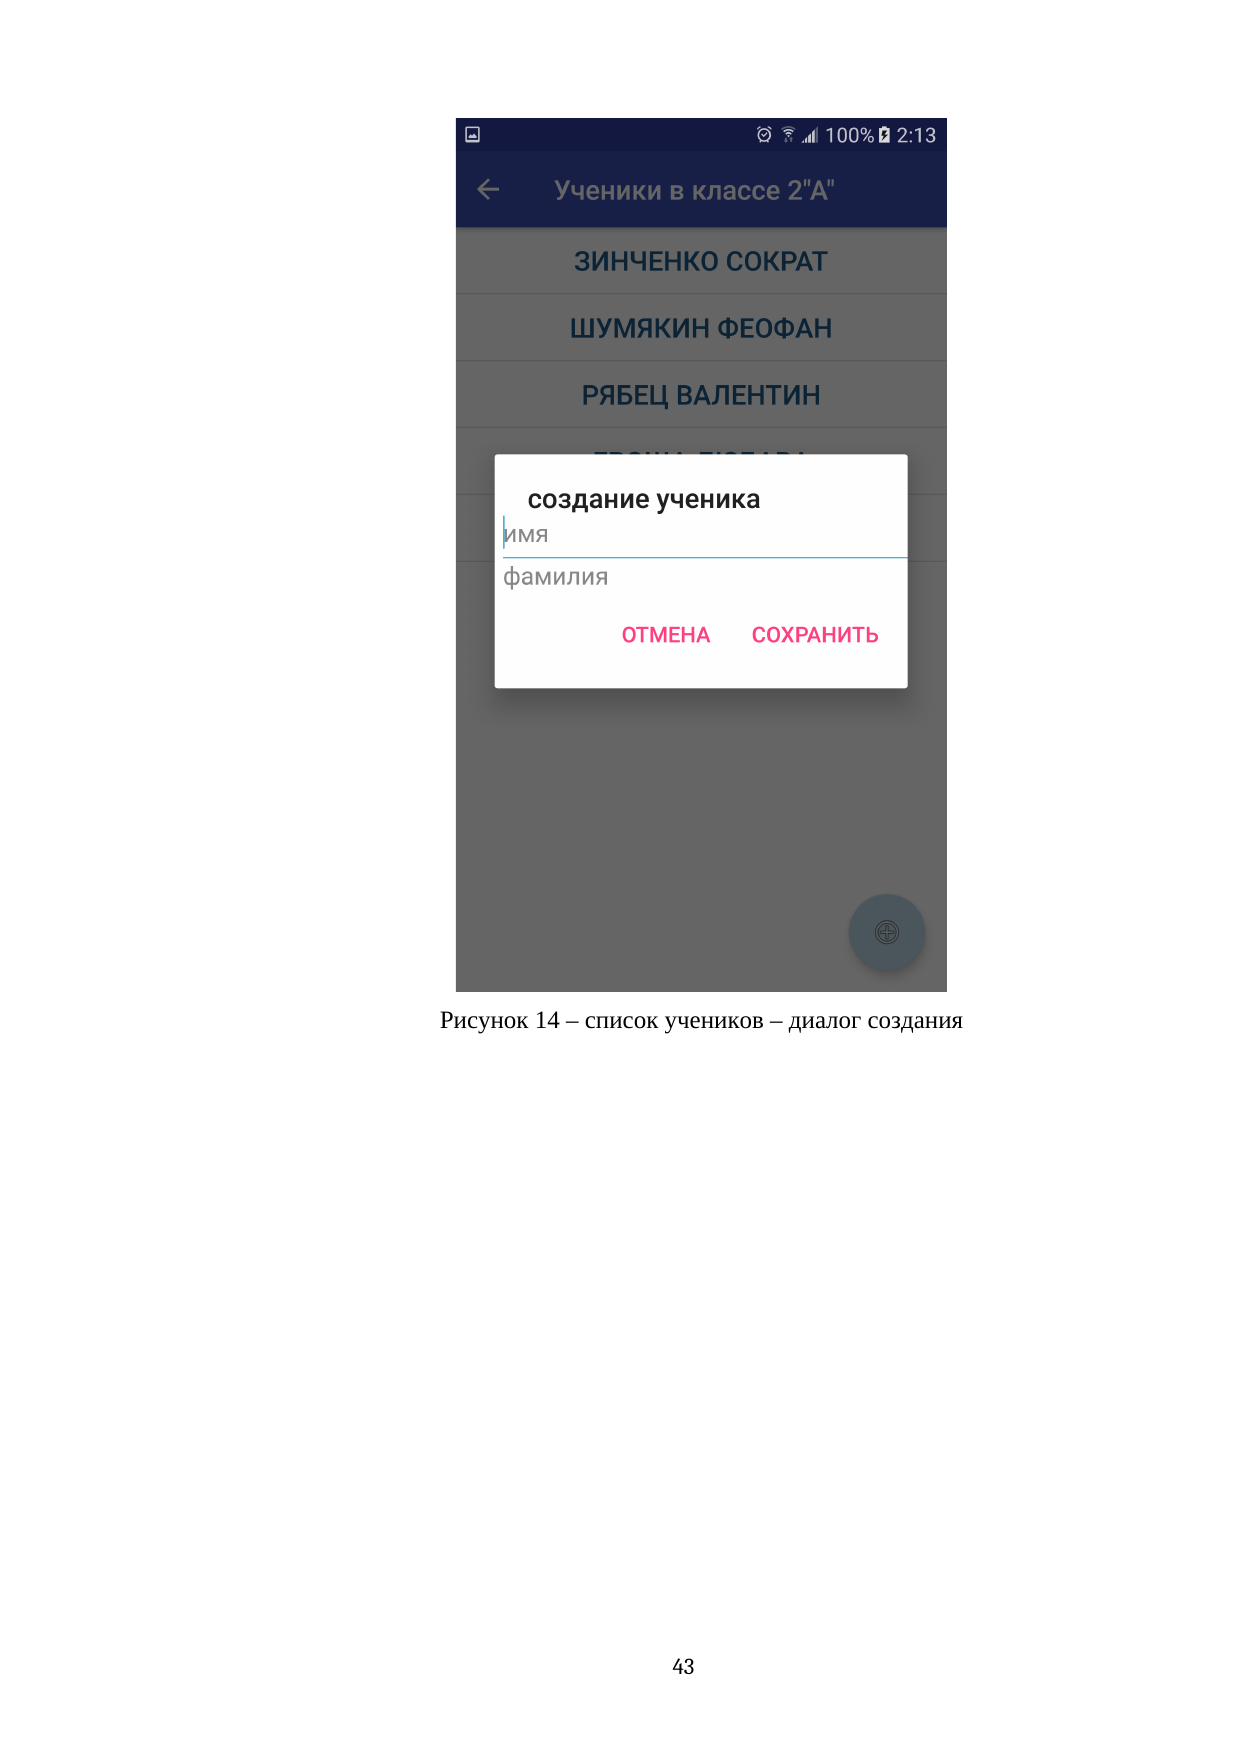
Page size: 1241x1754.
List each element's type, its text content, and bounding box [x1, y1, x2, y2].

text Рисунок 14 – список учеников – диалог создания [177, 1005, 1152, 1033]
picture [455, 118, 947, 992]
